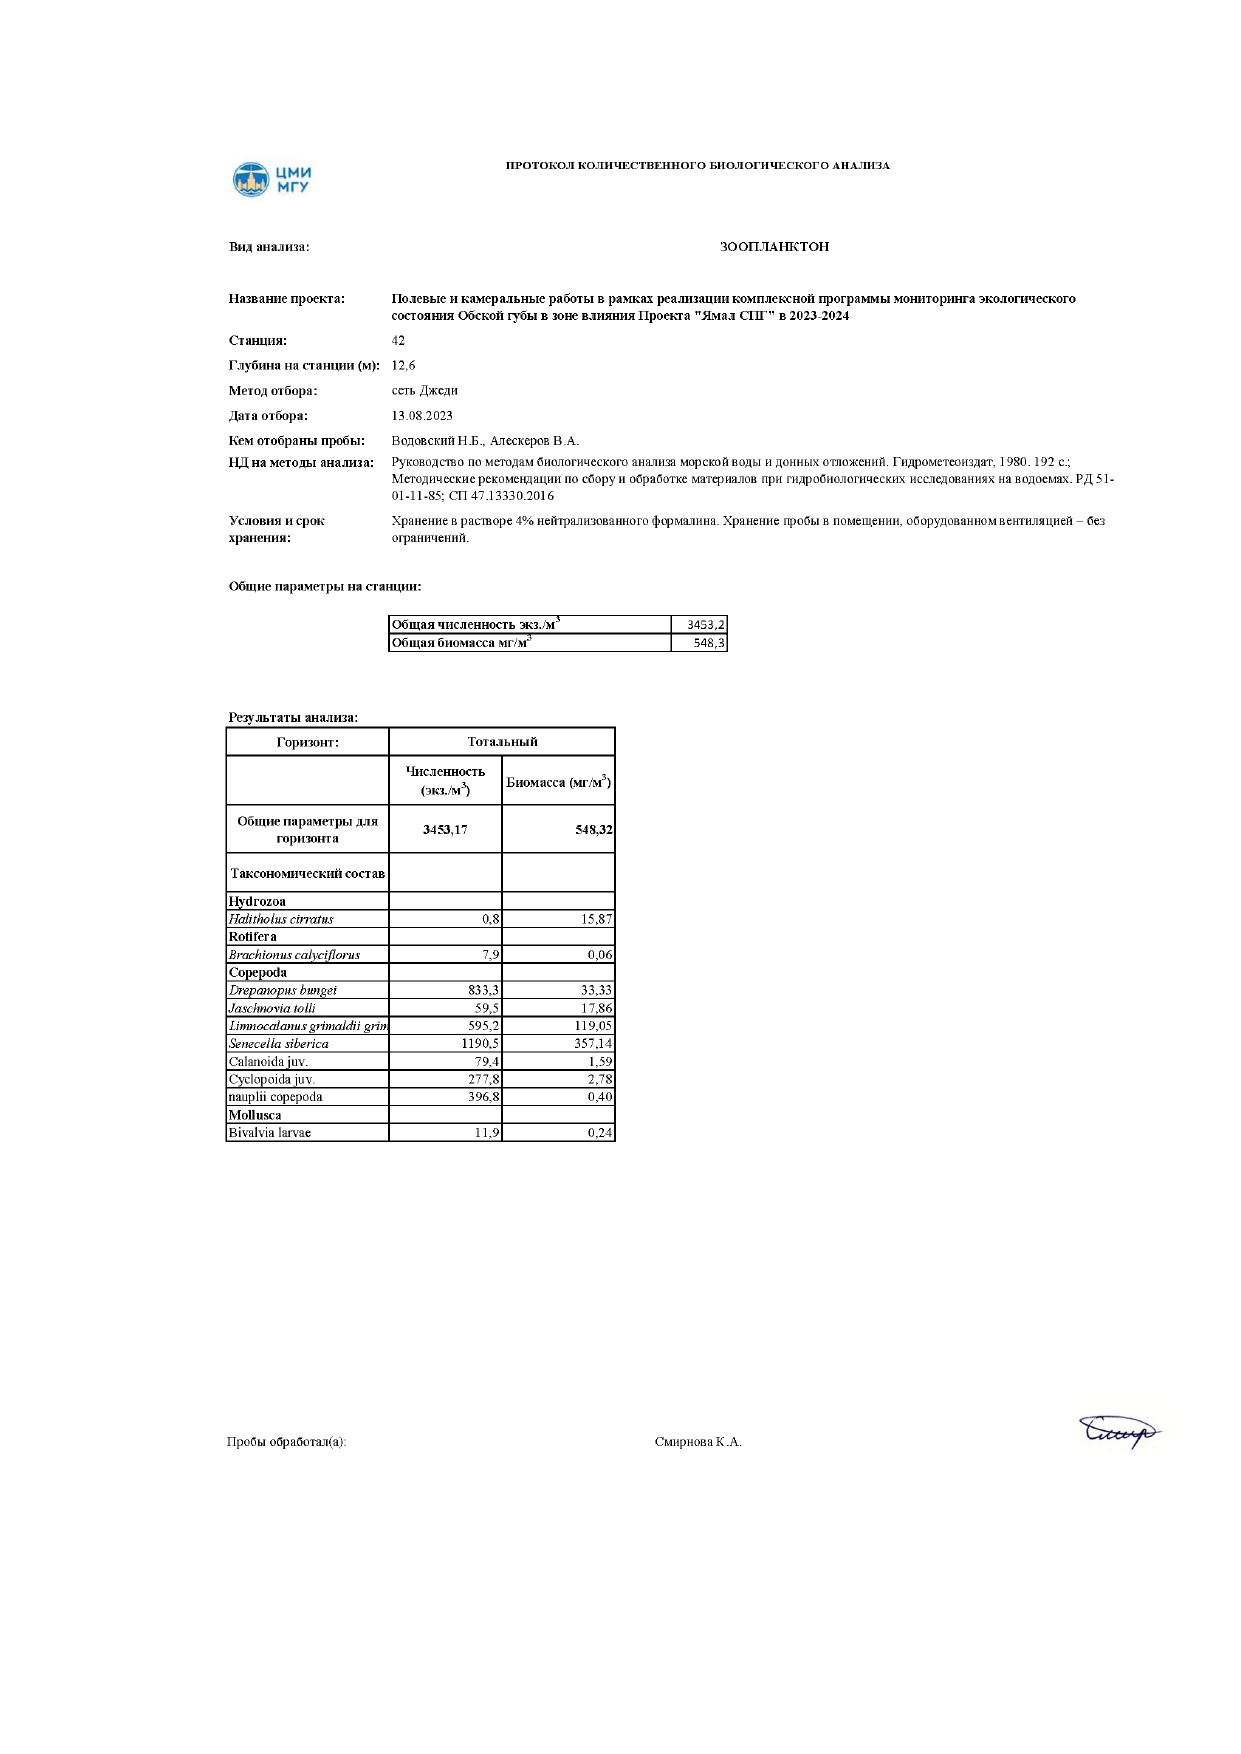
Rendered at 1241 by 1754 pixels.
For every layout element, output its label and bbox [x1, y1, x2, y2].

picture [177, 118, 1182, 1538]
